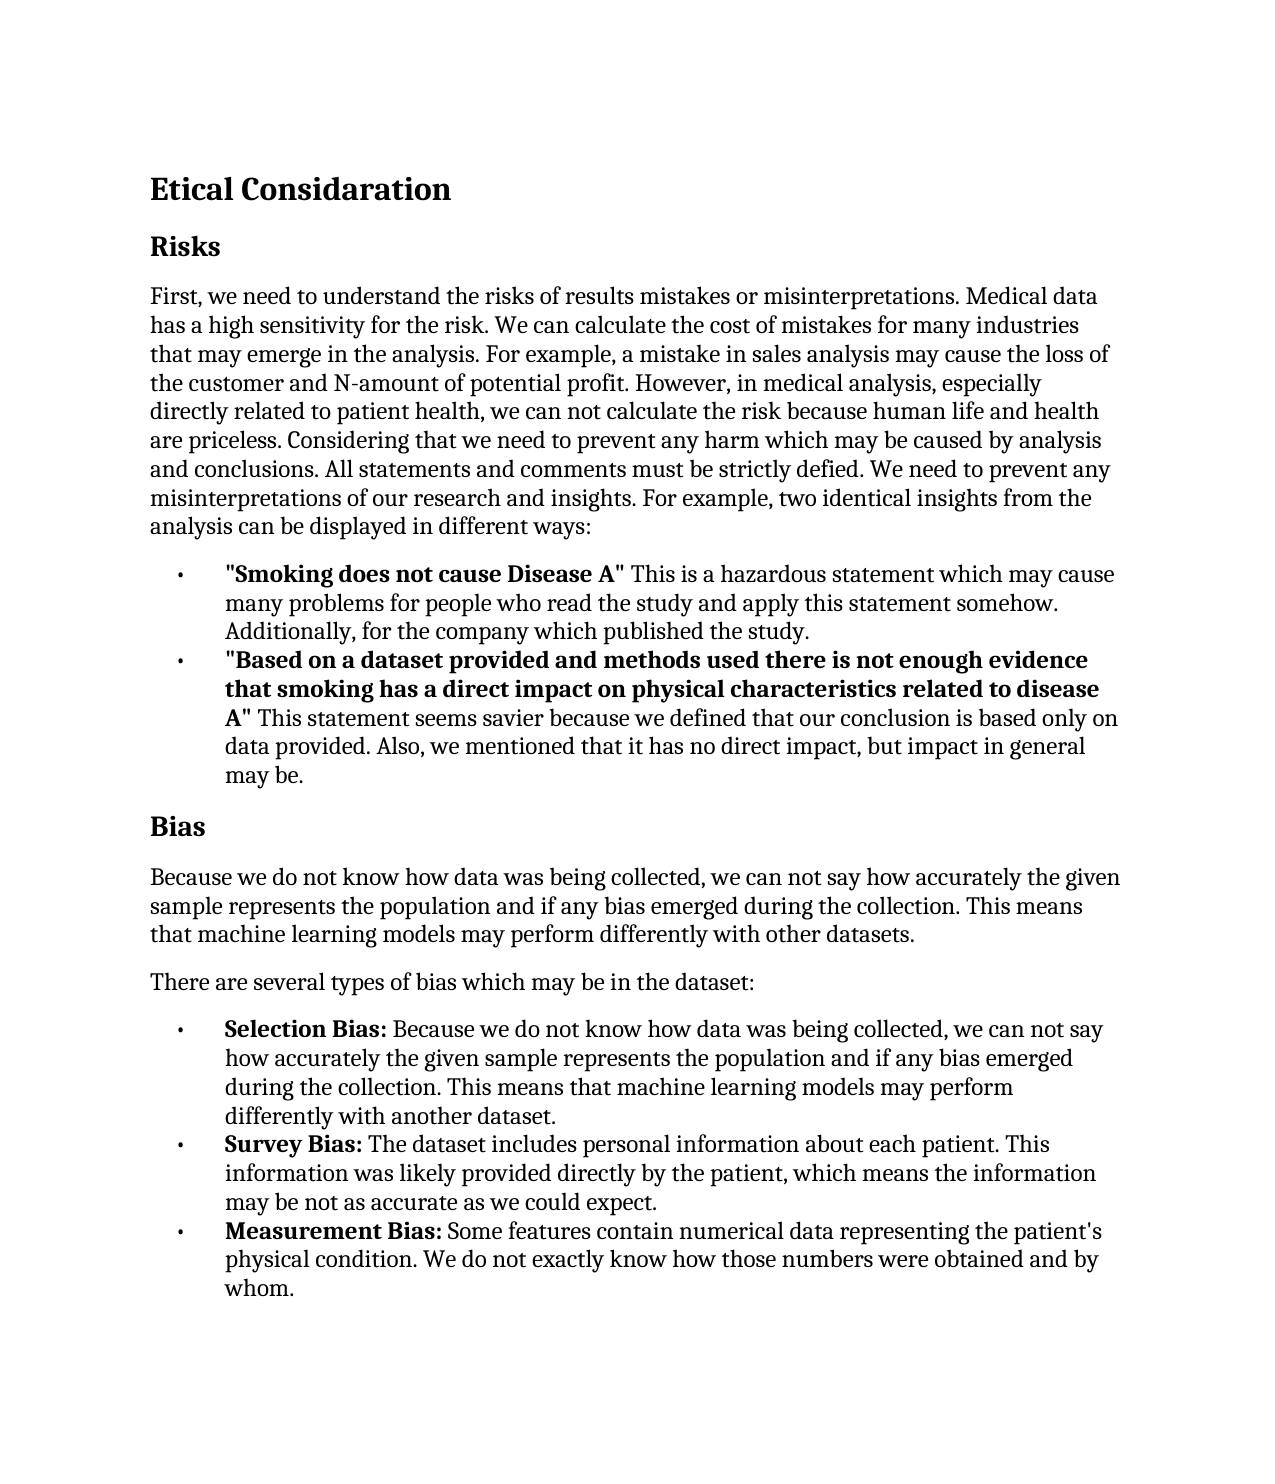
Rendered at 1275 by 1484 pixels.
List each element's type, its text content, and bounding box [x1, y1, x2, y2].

text There are several types of bias which may be in the dataset: [150, 972, 1125, 1000]
subtitle Etical Considaration [150, 171, 1125, 209]
text First, we need to understand the risks of results mistakes or misinterpretations. Medical data has a high sensitivity for the risk. We can calculate the cost of mistakes for many industries that may emerge in the analysis. For example, a mistake in sales analysis may cause the loss of the customer and N-amount of potential profit. However, in medical analysis, especially directly related to patient health, we can not calculate the risk because human life and health are priceless. Considering that we need to prevent any harm which may be caused by analysis and conclusions. All statements and comments must be strictly defied. We need to prevent any misinterpretations of our research and insights. For example, two identical insights from the analysis can be displayed in different ways: [150, 282, 1125, 541]
subtitle Risks [150, 230, 1125, 263]
list Selection Bias: Because we do not know how data was being collected, we can not say how accurately the given sample represents the population and if any bias emerged during the collection. This means that machine learning models may perform differently with another dataset. [175, 1019, 1125, 1134]
list "Based on a dataset provided and methods used there is not enough evidence that smoking has a direct impact on physical characteristics related to disease A" This statement seems savier because we defined that our conclusion is based only on data provided. Also, we mentioned that it has no direct impact, but impact in general may be. [175, 650, 1125, 793]
text Because we do not know how data was being collected, we can not say how accurately the given sample represents the population and if any bias emerged during the collection. This means that machine learning models may perform differently with other datasets. [150, 867, 1125, 953]
list Survey Bias: The dataset includes personal information about each patient. This information was likely provided directly by the patient, which means the information may be not as accurate as we could expect. [175, 1155, 1125, 1241]
list "Smoking does not cause Disease A" This is a hazardous statement which may cause many problems for people who read the study and apply this statement somehow. Additionally, for the company which published the study. [175, 560, 1125, 646]
subtitle Bias [150, 814, 1125, 848]
